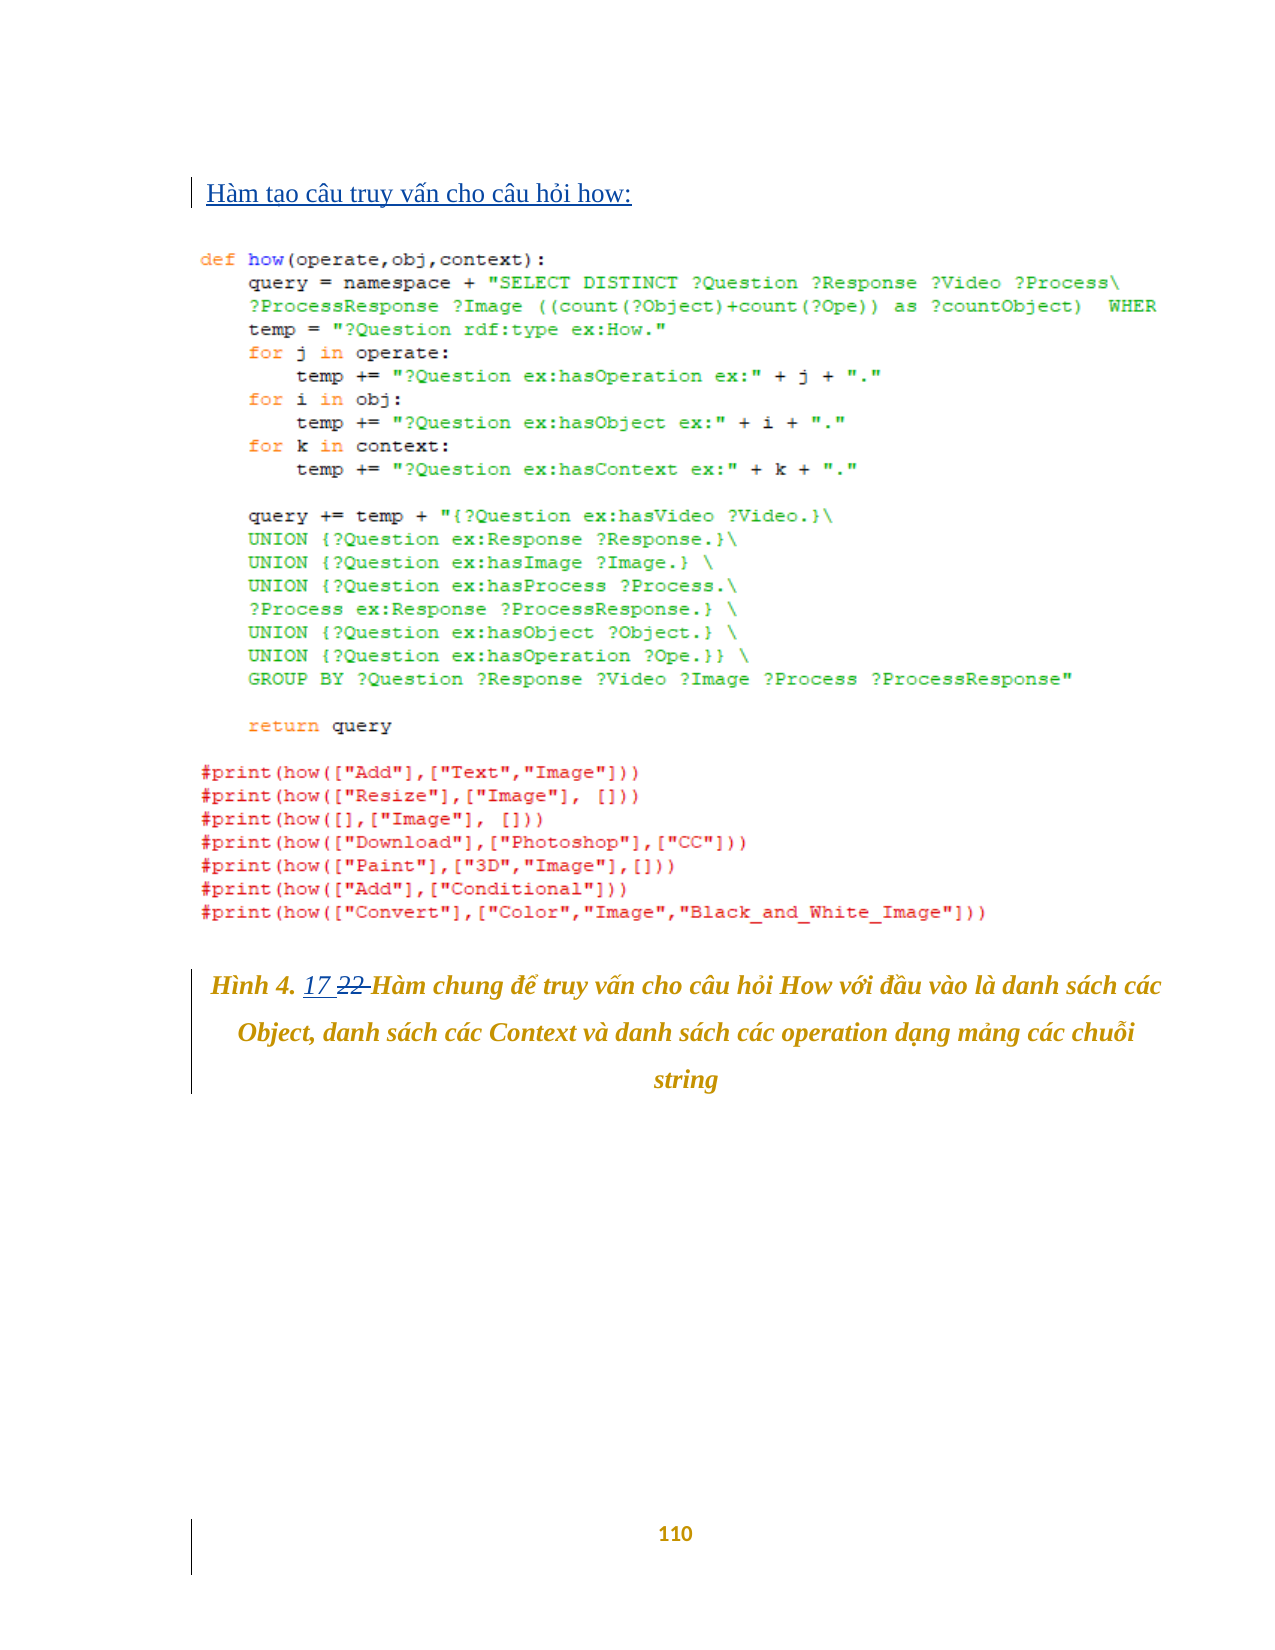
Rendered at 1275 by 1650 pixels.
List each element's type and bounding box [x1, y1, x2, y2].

picture [193, 240, 1157, 950]
